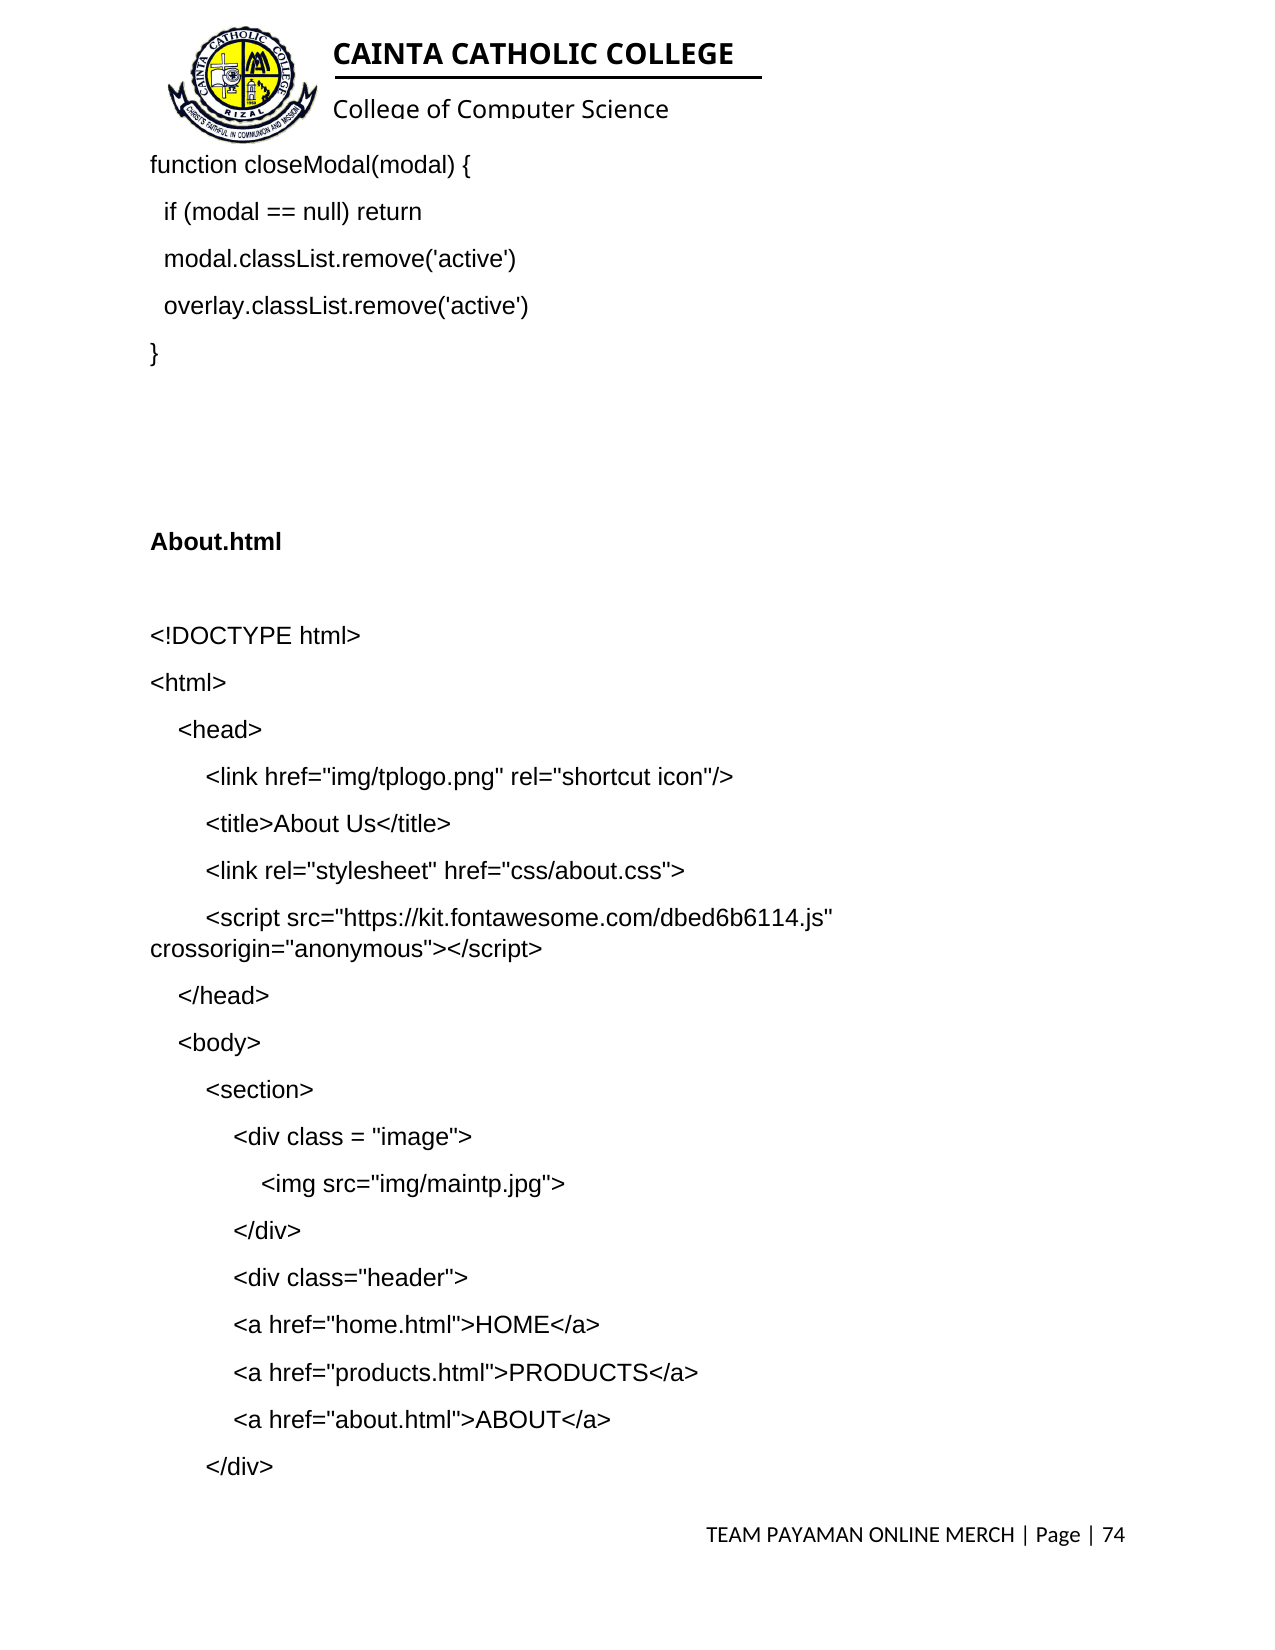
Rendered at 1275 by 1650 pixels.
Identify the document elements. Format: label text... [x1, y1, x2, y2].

text <div class = "image"> [150, 1122, 1125, 1151]
picture [167, 26, 318, 144]
text <!DOCTYPE html> [150, 621, 1125, 649]
text if (modal == null) return [150, 197, 1125, 226]
text <html> [150, 668, 1125, 697]
text <head> [150, 715, 1125, 744]
text <script src="https://kit.fontawesome.com/dbed6b6114.js" crossorigin="anonymous"></script> [150, 903, 1125, 962]
text <a href="home.html">HOME</a> [150, 1310, 1125, 1339]
text function closeModal(modal) { [150, 150, 1125, 179]
text <link href="img/tplogo.png" rel="shortcut icon"/> [150, 762, 1125, 791]
text <body> [150, 1028, 1125, 1057]
text About.html [150, 527, 1125, 555]
text <a href="about.html">ABOUT</a> [150, 1404, 1125, 1433]
text <div class="header"> [150, 1263, 1125, 1292]
text </div> [150, 1452, 1125, 1480]
text modal.classList.remove('active') [150, 244, 1125, 273]
text } [150, 338, 1125, 367]
text <img src="img/maintp.jpg"> [150, 1169, 1125, 1198]
text overlay.classList.remove('active') [150, 291, 1125, 320]
text <link rel="stylesheet" href="css/about.css"> [150, 856, 1125, 885]
text </head> [150, 981, 1125, 1009]
text </div> [150, 1216, 1125, 1245]
text <section> [150, 1075, 1125, 1104]
text <title>About Us</title> [150, 809, 1125, 838]
text <a href="products.html">PRODUCTS</a> [150, 1357, 1125, 1386]
